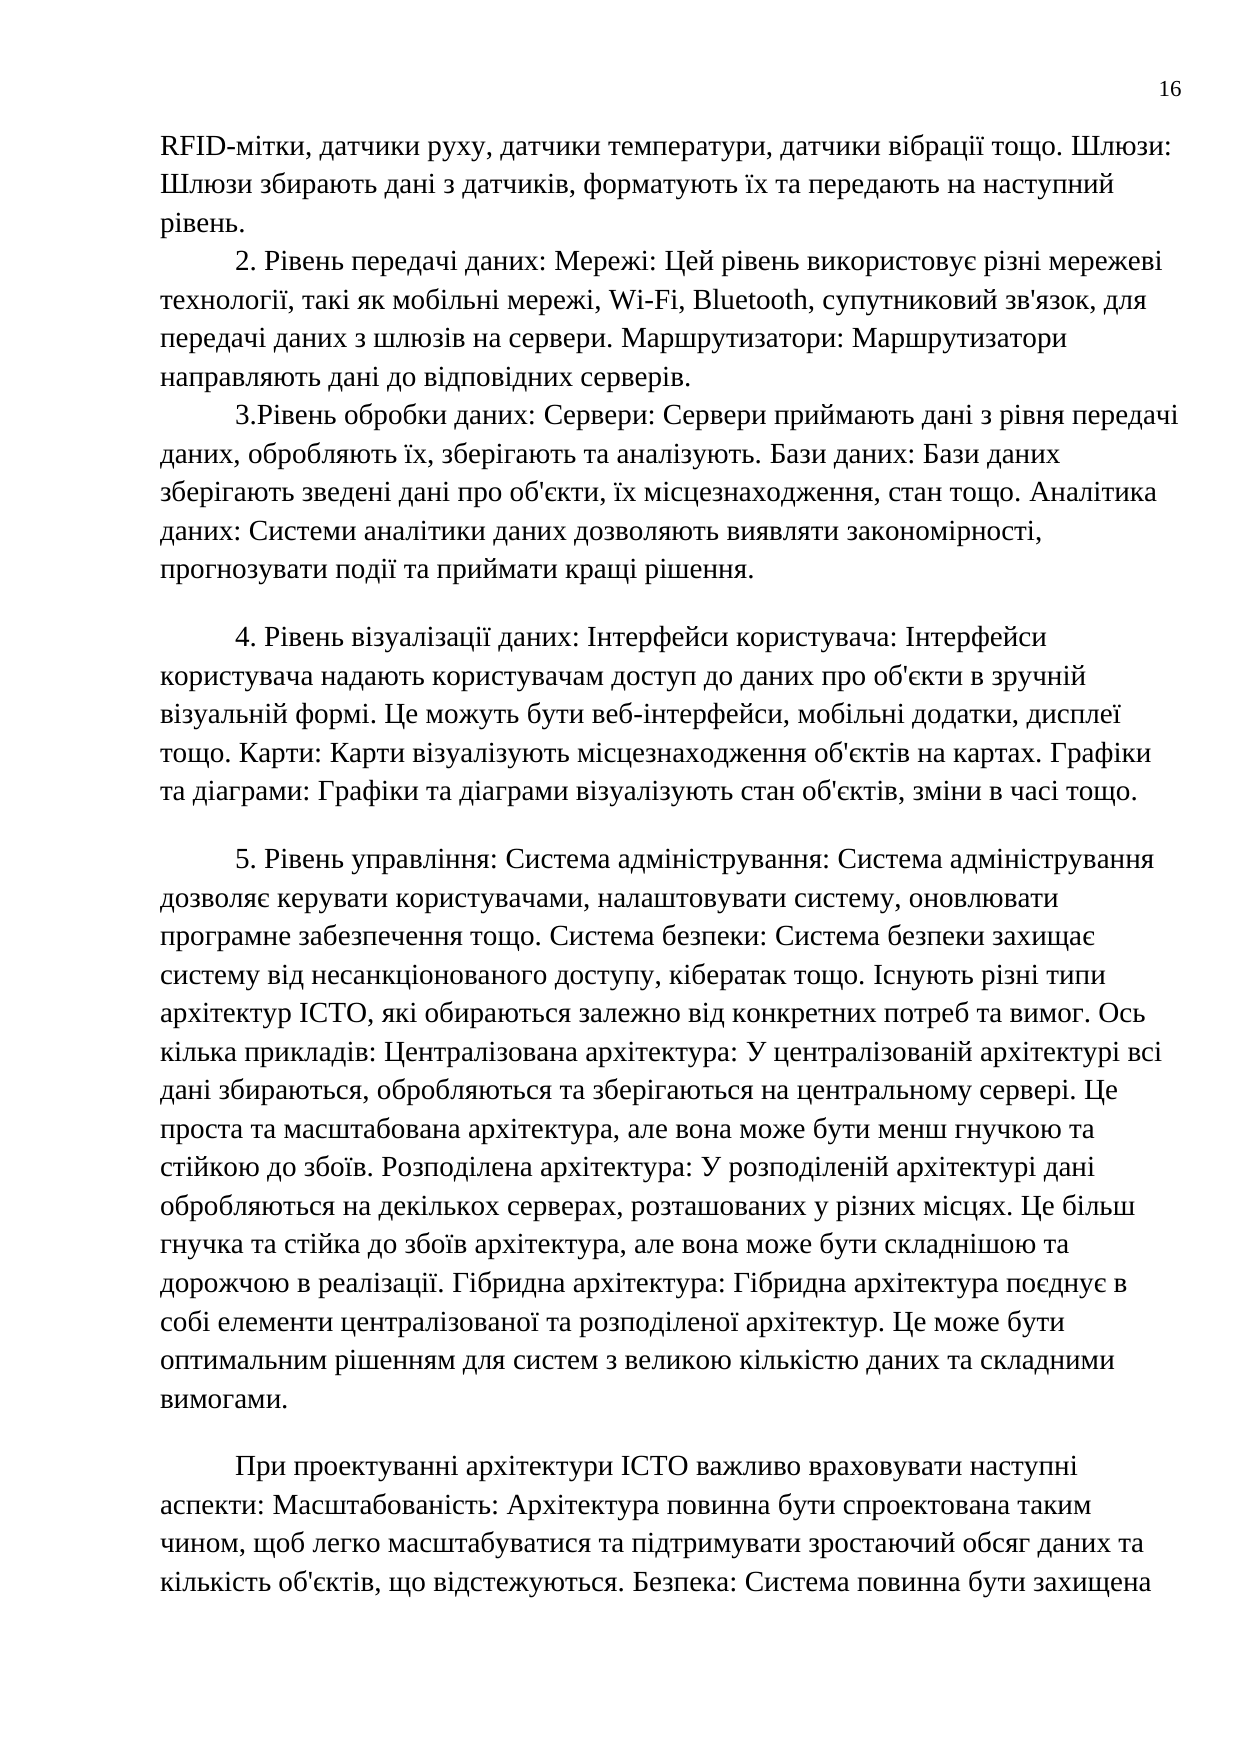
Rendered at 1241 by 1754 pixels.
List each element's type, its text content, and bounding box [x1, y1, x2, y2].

text 5. Рівень управління: Система адміністрування: Система адміністрування дозволяє керувати користувачами, налаштовувати систему, оновлювати програмне забезпечення тощо. Система безпеки: Система безпеки захищає систему від несанкціонованого доступу, кібератак тощо. Існують різні типи архітектур ІСТО, які обираються залежно від конкретних потреб та вимог. Ось кілька прикладів: Централізована архітектура: У централізованій архітектурі всі дані збираються, обробляються та зберігаються на центральному сервері. Це проста та масштабована архітектура, але вона може бути менш гнучкою та стійкою до збоїв. Розподілена архітектура: У розподіленій архітектурі дані обробляються на декількох серверах, розташованих у різних місцях. Це більш гнучка та стійка до збоїв архітектура, але вона може бути складнішою та дорожчою в реалізації. Гібридна архітектура: Гібридна архітектура поєднує в собі елементи централізованої та розподіленої архітектур. Це може бути оптимальним рішенням для систем з великою кількістю даних та складними вимогами. [160, 841, 1181, 1414]
text 3.Рівень обробки даних: Сервери: Сервери приймають дані з рівня передачі даних, обробляють їх, зберігають та аналізують. Бази даних: Бази даних зберігають зведені дані про об'єкти, їх місцезнаходження, стан тощо. Аналітика даних: Системи аналітики даних дозволяють виявляти закономірності, прогнозувати події та приймати кращі рішення. [160, 397, 1181, 585]
text 4. Рівень візуалізації даних: Інтерфейси користувача: Інтерфейси користувача надають користувачам доступ до даних про об'єкти в зручній візуальній формі. Це можуть бути веб-інтерфейси, мобільні додатки, дисплеї тощо. Карти: Карти візуалізують місцезнаходження об'єктів на картах. Графіки та діаграми: Графіки та діаграми візуалізують стан об'єктів, зміни в часі тощо. [160, 619, 1181, 807]
text 2. Рівень передачі даних: Мережі: Цей рівень використовує різні мережеві технології, такі як мобільні мережі, Wi-Fi, Bluetooth, супутниковий зв'язок, для передачі даних з шлюзів на сервери. Маршрутизатори: Маршрутизатори направляють дані до відповідних серверів. [160, 243, 1181, 392]
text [160, 128, 1181, 238]
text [160, 1448, 1181, 1598]
